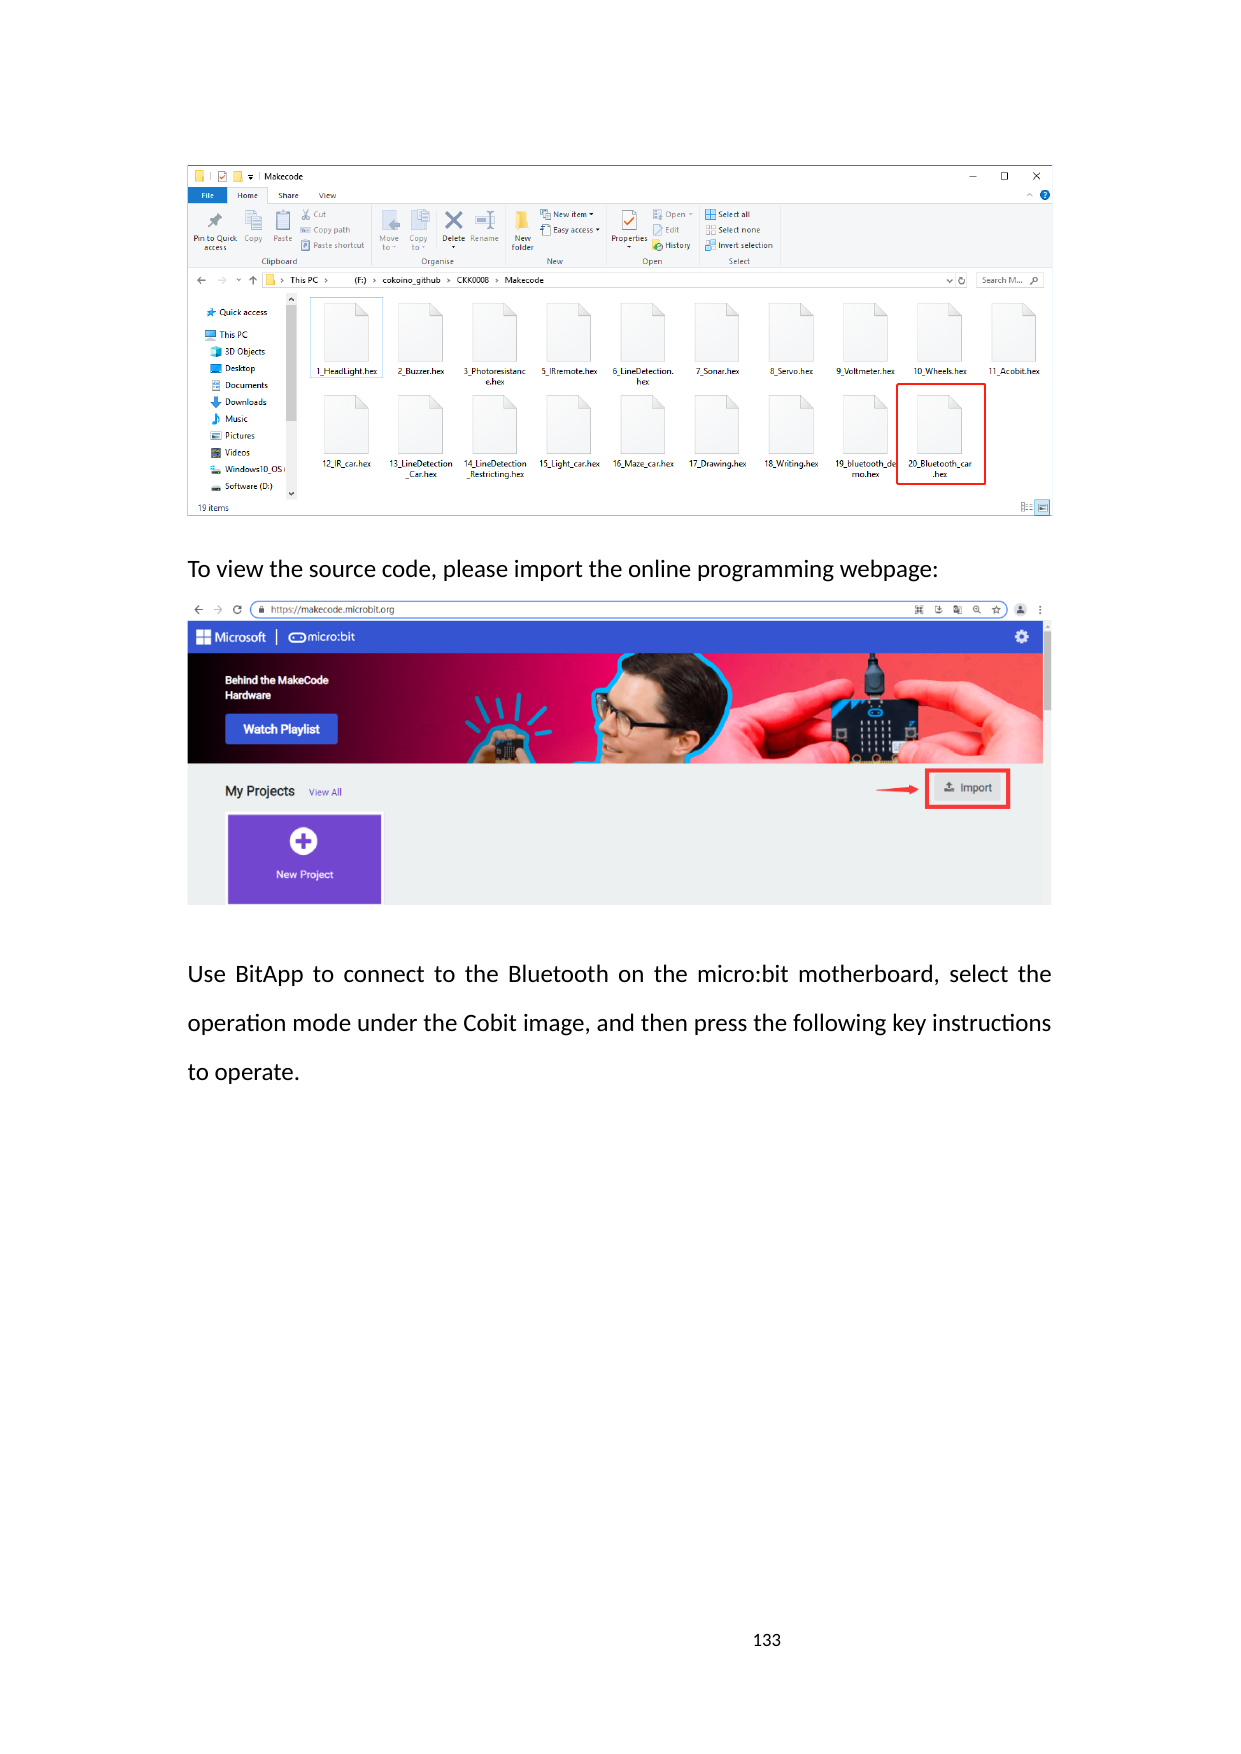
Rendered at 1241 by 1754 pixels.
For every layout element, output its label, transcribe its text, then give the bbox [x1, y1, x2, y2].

text Use BitApp to connect to the Bluetooth on the micro:bit motherboard, select the operation mode under the Cobit image, and then press the following key instructions to operate. [187, 957, 1053, 1087]
picture [187, 599, 1052, 905]
picture [187, 165, 1053, 516]
text To view the source code, please import the online programming webpage: [187, 552, 1053, 584]
